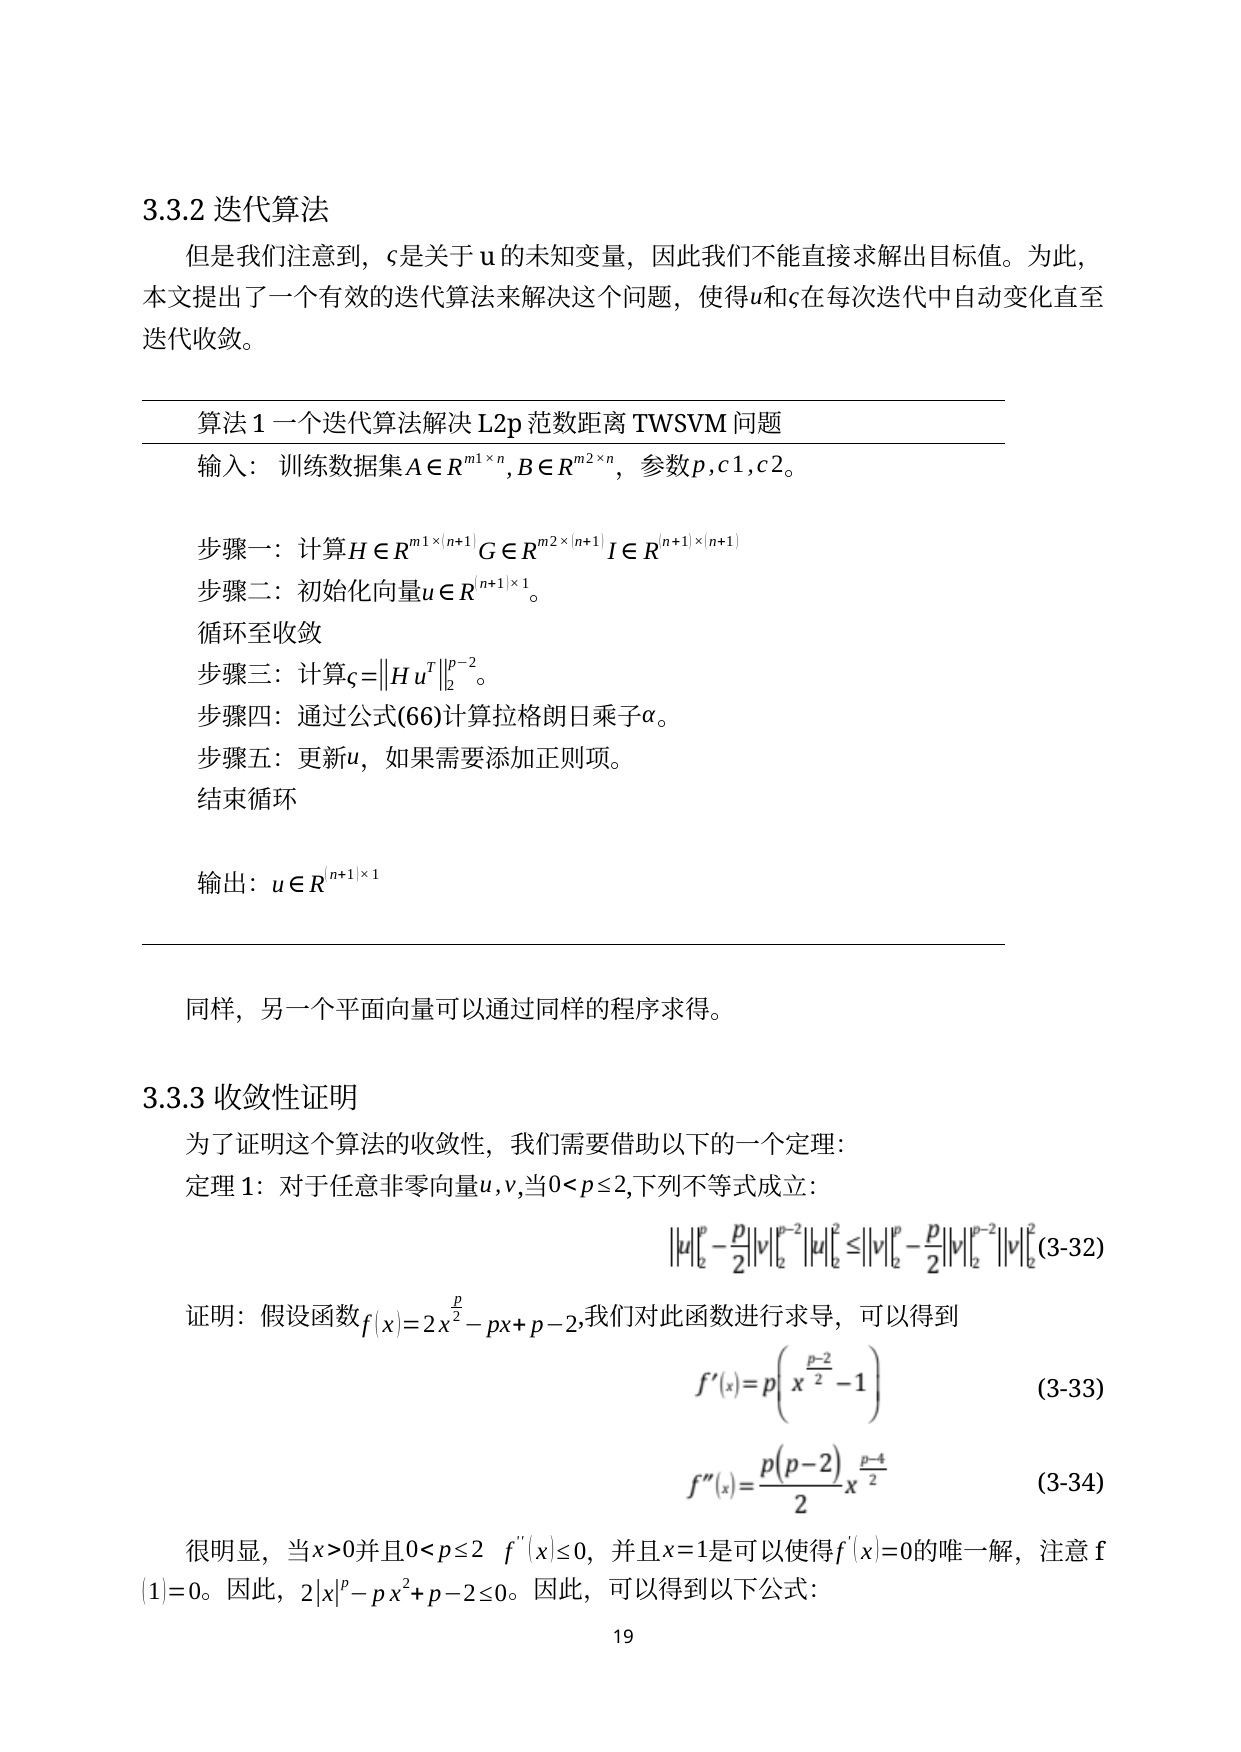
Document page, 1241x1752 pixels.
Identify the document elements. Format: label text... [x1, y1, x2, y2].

text 3.3.2 迭代算法 [142, 181, 1104, 233]
text 很明显，当并且 ，并且是可以使得的唯一解，注意f。因此，。因此，可以得到以下公式： [142, 1528, 1104, 1612]
text 定理1：对于任意非零向量,当,下列不等式成立： [142, 1164, 1104, 1205]
text 为了证明这个算法的收敛性，我们需要借助以下的一个定理： [142, 1122, 1104, 1164]
text 3.3.3 收敛性证明 [142, 1070, 1104, 1122]
text 同样，另一个平面向量可以通过同样的程序求得。 [142, 987, 1104, 1028]
table_header 算法1 一个迭代算法解决L2p范数距离TWSVM问题 [142, 401, 1005, 443]
text (3-33) [142, 1341, 1104, 1434]
text 证明：假设函数,我们对此函数进行求导，可以得到 [142, 1289, 1104, 1341]
table_cell 输入： 训练数据集，参数。 步骤一：计算 步骤二：初始化向量。 循环至收敛 步骤三：计算。 步骤四：通过公式(66)计算拉格朗日乘子。 步骤五：更新，如果需要添加正则项。 结束循环 输出： [142, 444, 1005, 944]
text (3-34) [142, 1434, 1104, 1528]
text (3-32) [142, 1205, 1104, 1289]
text 但是我们注意到，是关于u的未知变量，因此我们不能直接求解出目标值。为此，本文提出了一个有效的迭代算法来解决这个问题，使得和在每次迭代中自动变化直至迭代收敛。 [142, 233, 1104, 358]
